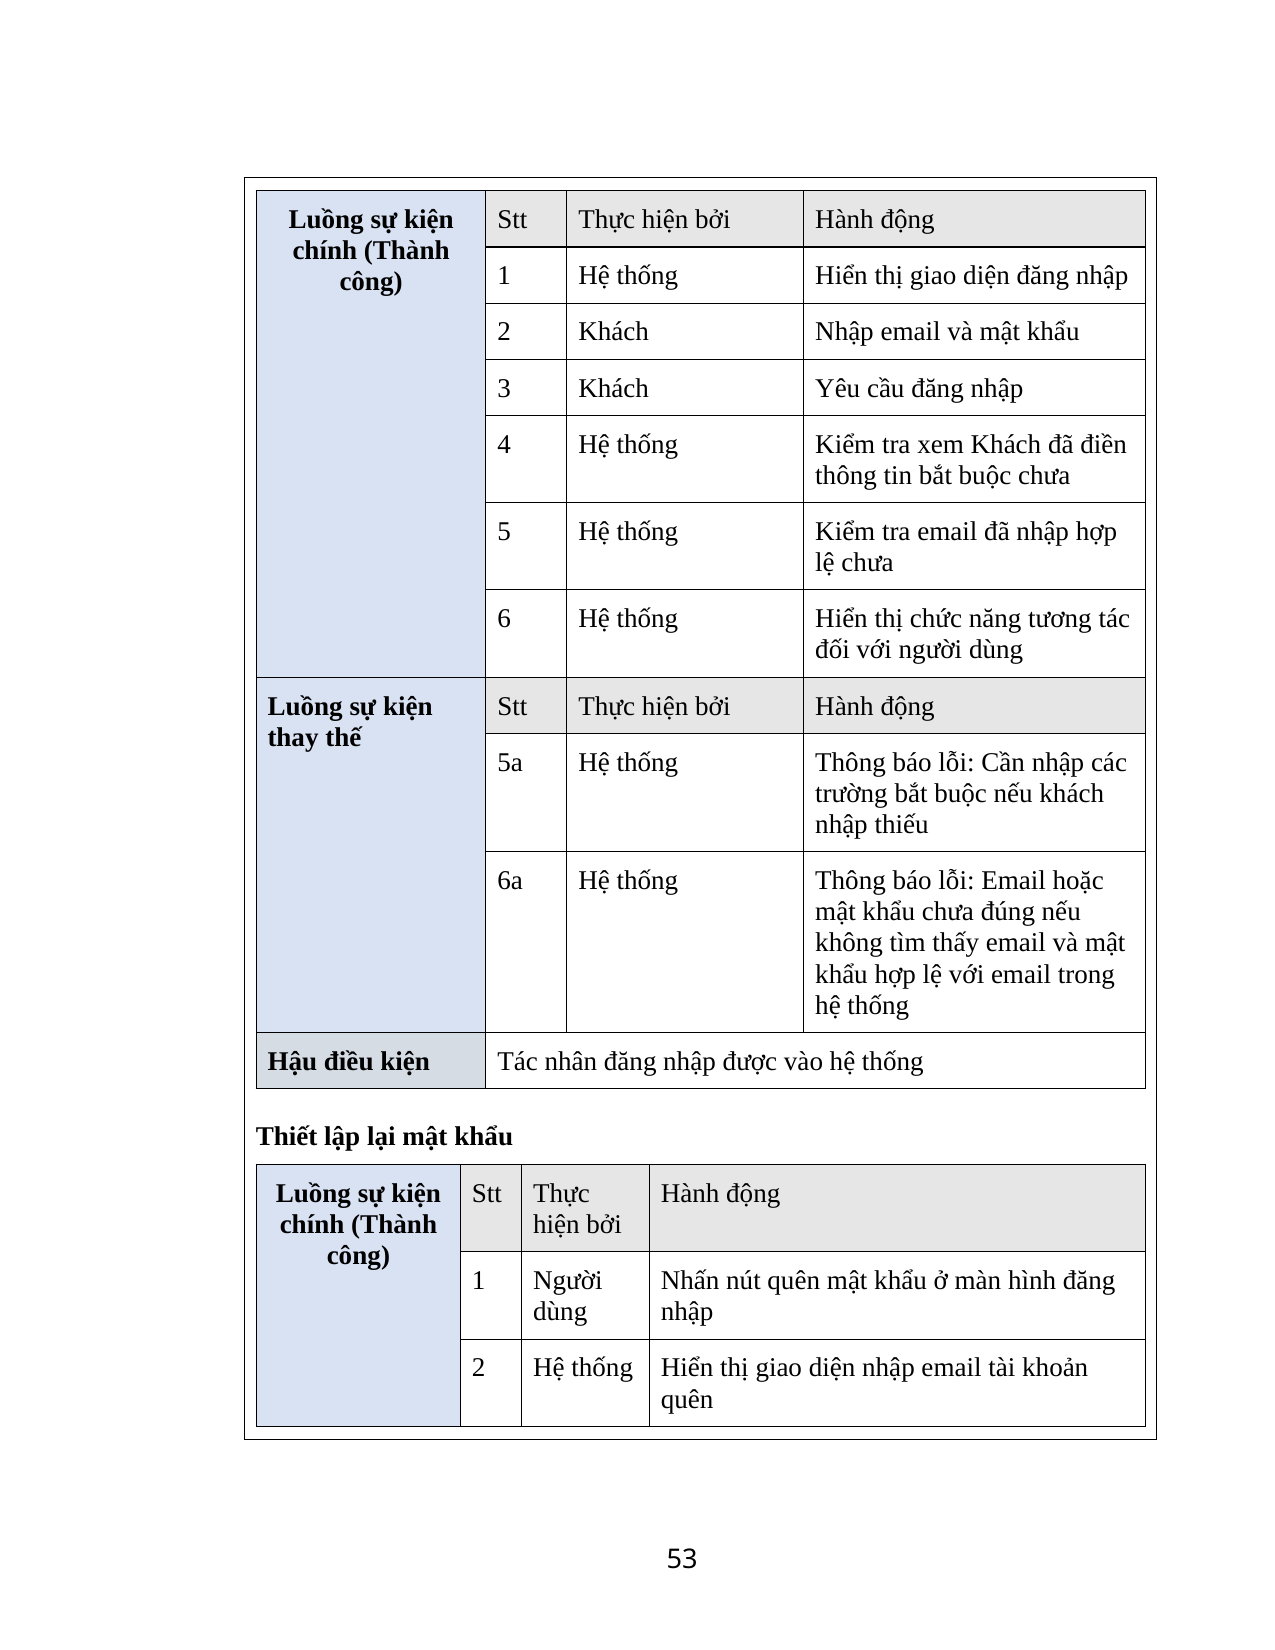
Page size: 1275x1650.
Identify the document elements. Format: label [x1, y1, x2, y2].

table_cell [245, 178, 1156, 1439]
